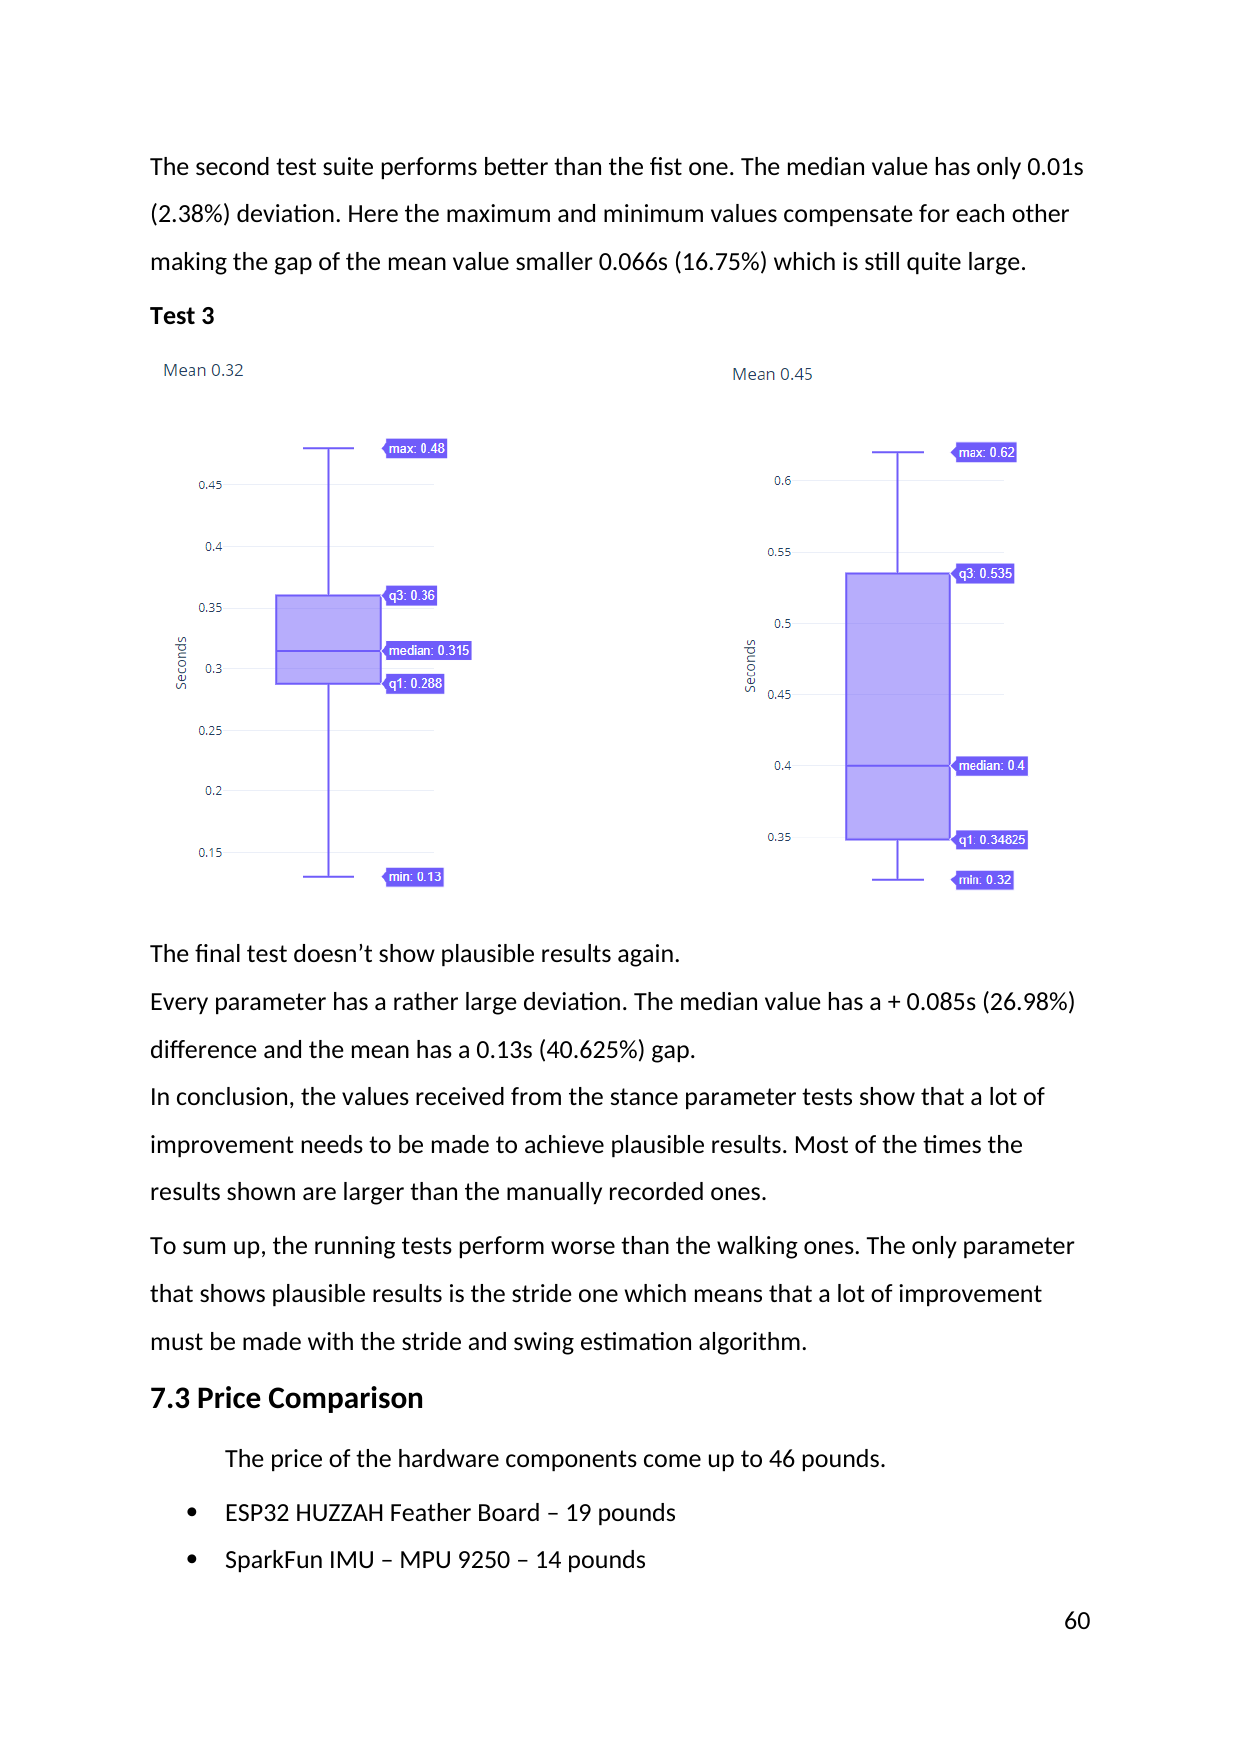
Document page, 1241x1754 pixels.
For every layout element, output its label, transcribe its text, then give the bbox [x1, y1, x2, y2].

list ESP32 HUZZAH Feather Board – 19 pounds [187, 1496, 1090, 1527]
text Test 3 [150, 299, 1090, 331]
picture [723, 353, 1055, 916]
subtitle 7.3 Price Comparison [150, 1378, 1090, 1417]
text To sum up, the running tests perform worse than the walking ones. The only parameter that shows plausible results is the stride one which means that a lot of improvement must be made with the stride and swing estimation algorithm. [150, 1229, 1090, 1356]
picture [150, 352, 502, 916]
text The second test suite performs better than the fist one. The median value has only 0.01s (2.38%) deviation. Here the maximum and minimum values compensate for each other making the gap of the mean value smaller 0.066s (16.75%) which is still quite large. [150, 150, 1090, 277]
text The final test doesn’t show plausible results again. Every parameter has a rather large deviation. The median value has a + 0.085s (26.98%) difference and the mean has a 0.13s (40.625%) gap. In conclusion, the values received from the stance parameter tests show that a lot of improvement needs to be made to achieve plausible results. Most of the times the results shown are larger than the manually recorded ones. [150, 937, 1090, 1207]
text The price of the hardware components come up to 46 pounds. [150, 1442, 1090, 1474]
list SparkFun IMU – MPU 9250 – 14 pounds [187, 1543, 1090, 1575]
